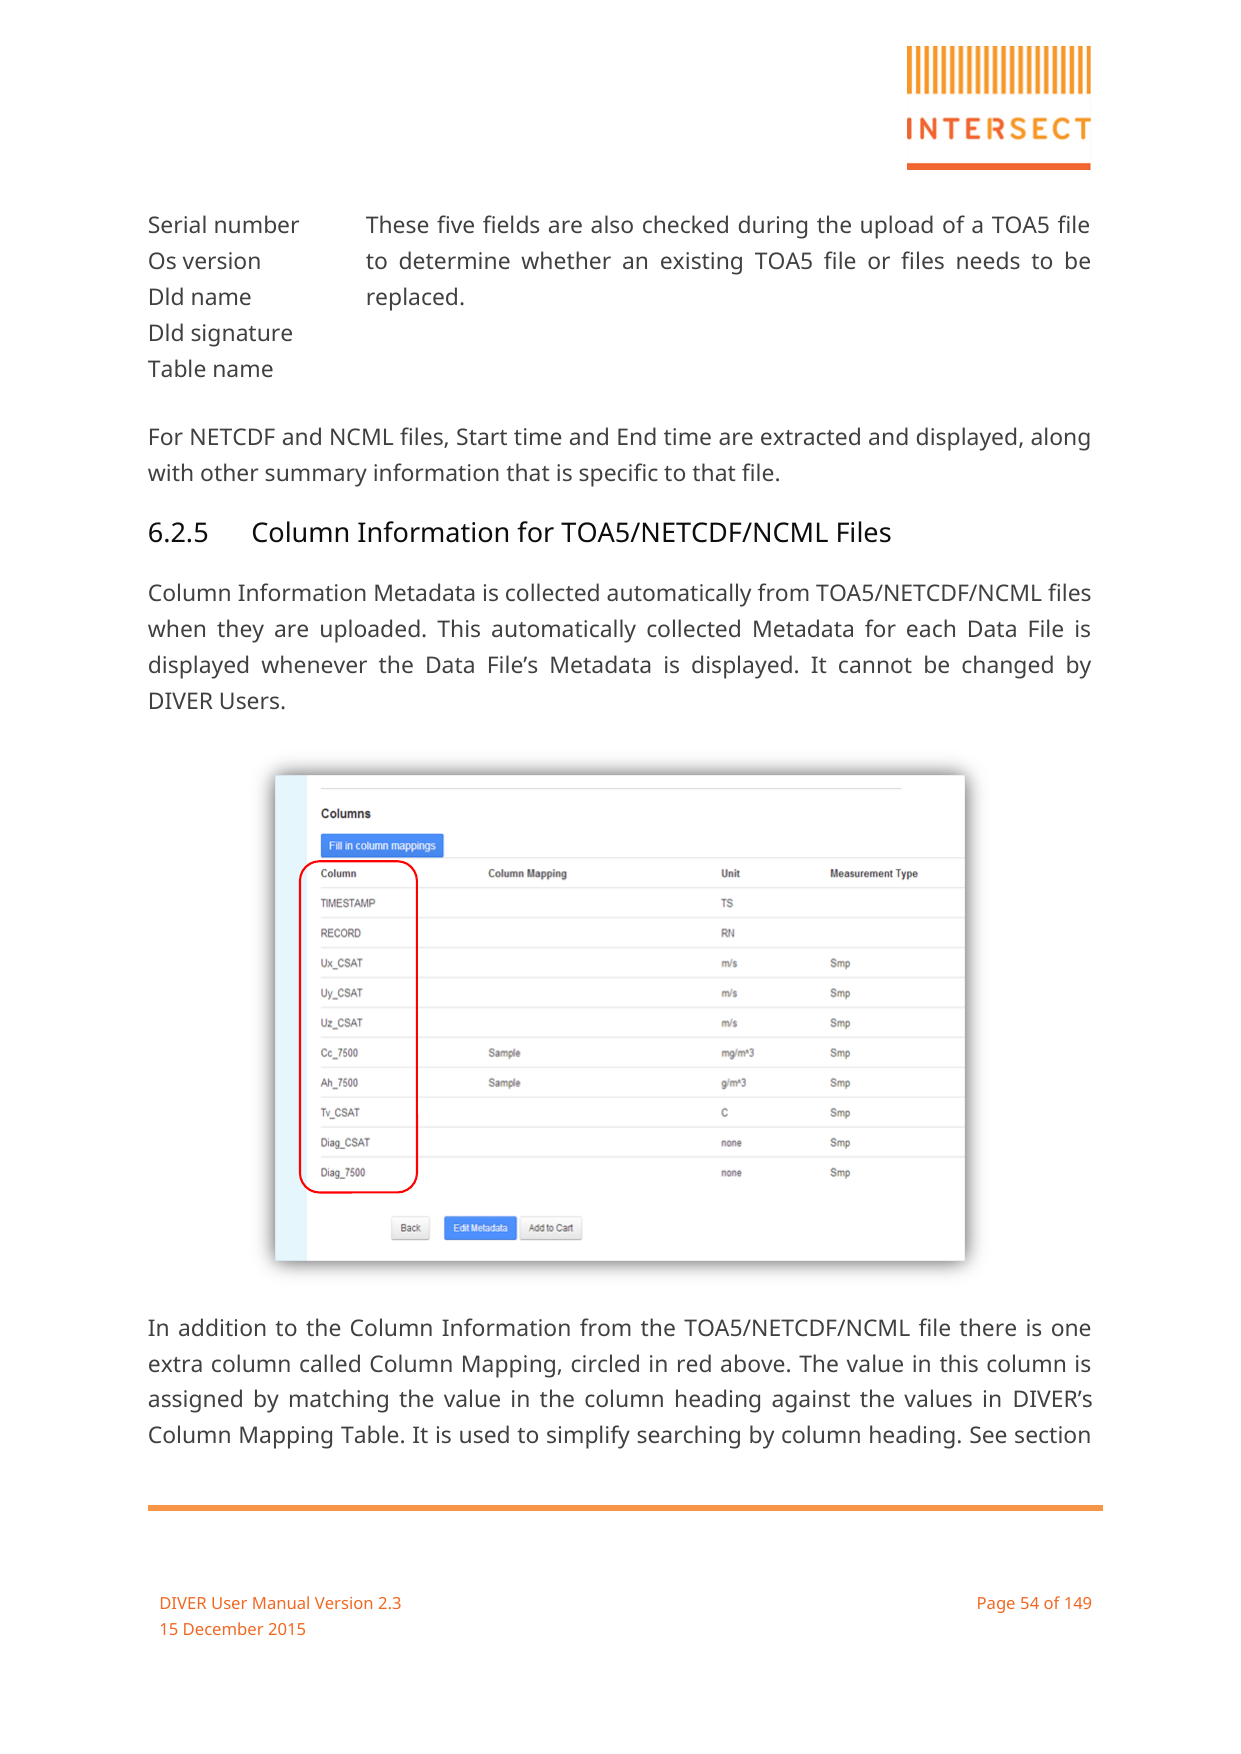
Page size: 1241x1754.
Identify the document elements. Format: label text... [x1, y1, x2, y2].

text Column Information Metadata is collected automatically from TOA5/NETCDF/NCML files when they are uploaded. This automatically collected Metadata for each Data File is displayed whenever the Data File’s Metadata is displayed. It cannot be changed by DIVER Users. [148, 577, 1092, 716]
text For NETCDF and NCML files, Start time and End time are extracted and displayed, along with other summary information that is specific to that file. [148, 421, 1092, 488]
table_cell These five fields are also checked during the upload of a TOA5 file to determine whether an existing TOA5 file or files needs to be replaced. [354, 197, 1103, 409]
picture [905, 44, 1093, 172]
table_cell Serial number Os version Dld name Dld signature Table name [136, 197, 354, 409]
subtitle Column Information for TOA5/NETCDF/NCML Files [148, 514, 1092, 551]
picture [241, 741, 999, 1295]
